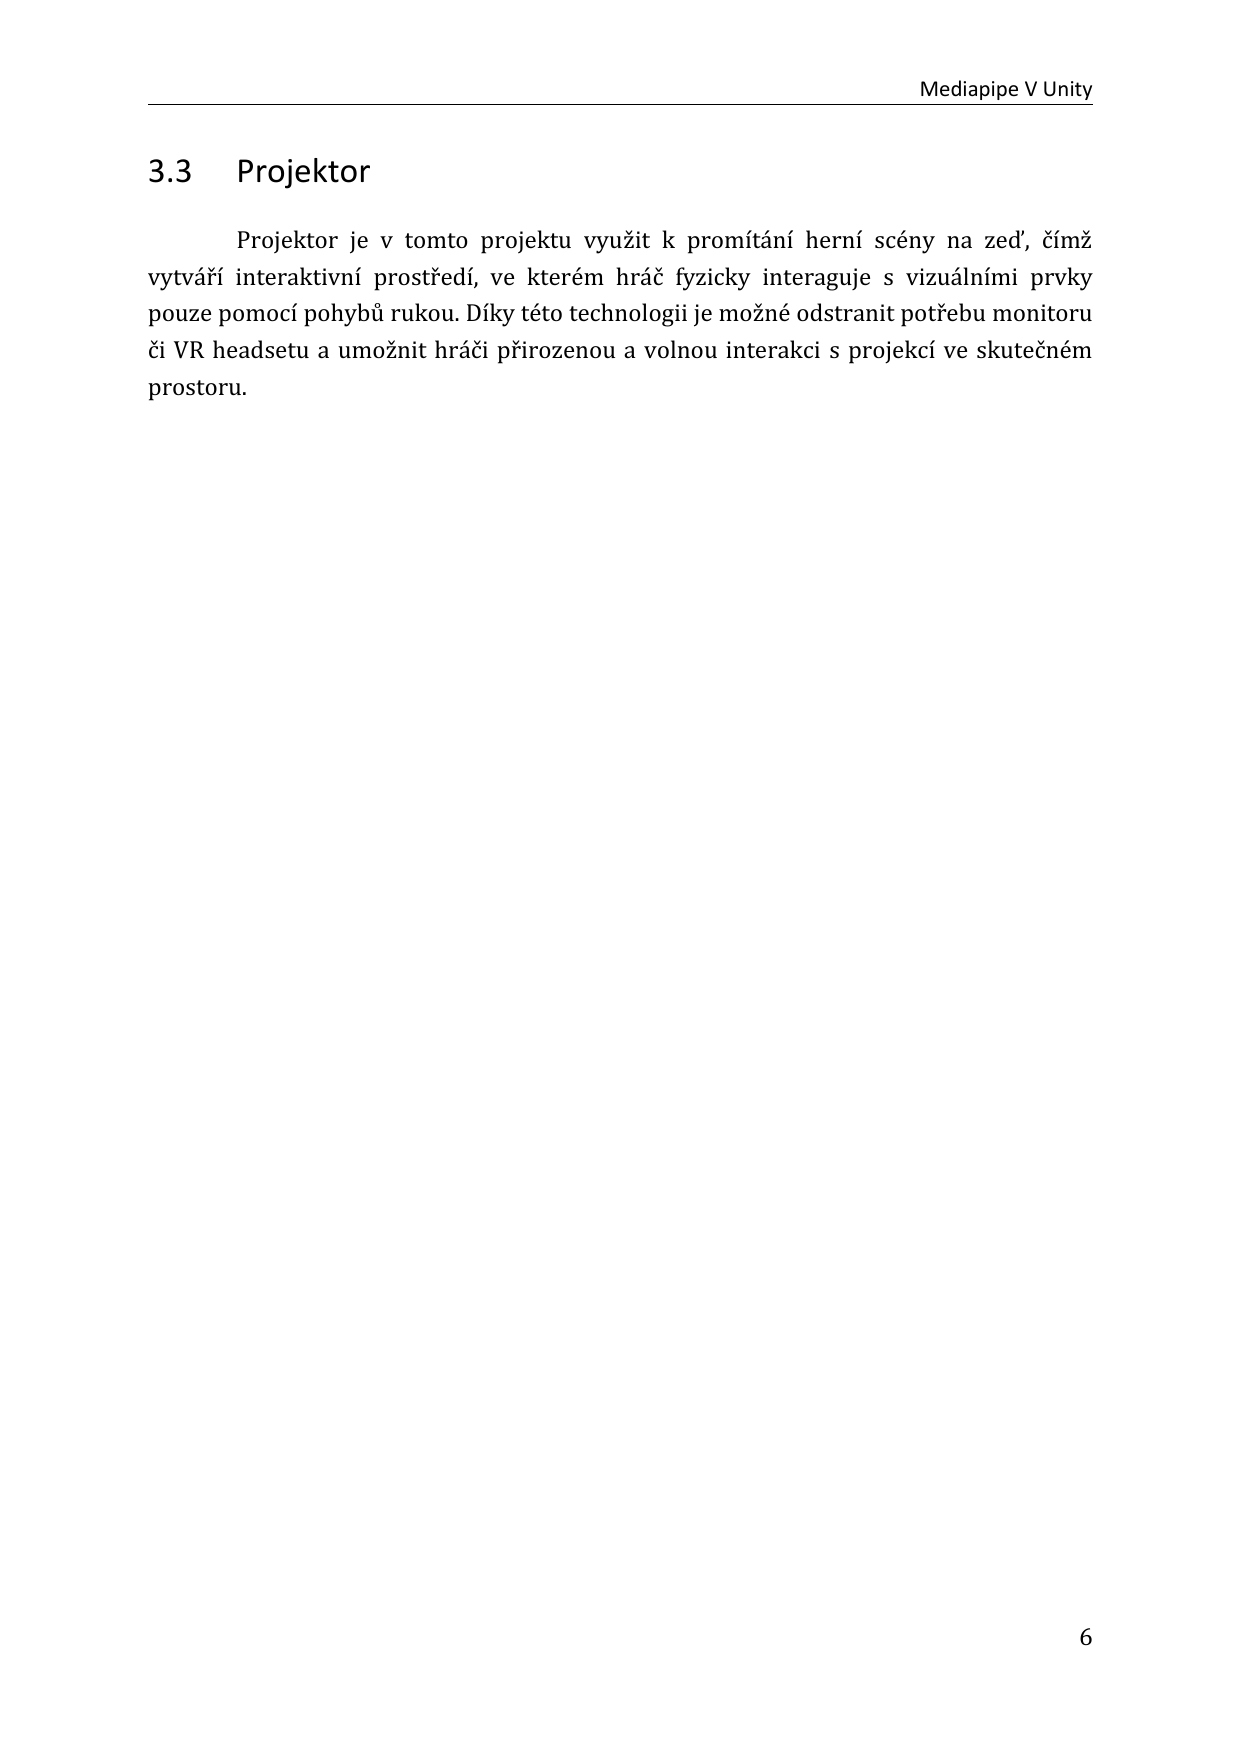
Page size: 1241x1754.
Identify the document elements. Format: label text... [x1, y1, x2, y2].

subtitle Projektor [148, 148, 1093, 191]
text Projektor je v tomto projektu využit k promítání herní scény na zeď, čímž vytváří interaktivní prostředí, ve kterém hráč fyzicky interaguje s vizuálními prvky pouze pomocí pohybů rukou. Díky této technologii je možné odstranit potřebu monitoru či VR headsetu a umožnit hráči přirozenou a volnou interakci s projekcí ve skutečném prostoru. [148, 225, 1093, 400]
